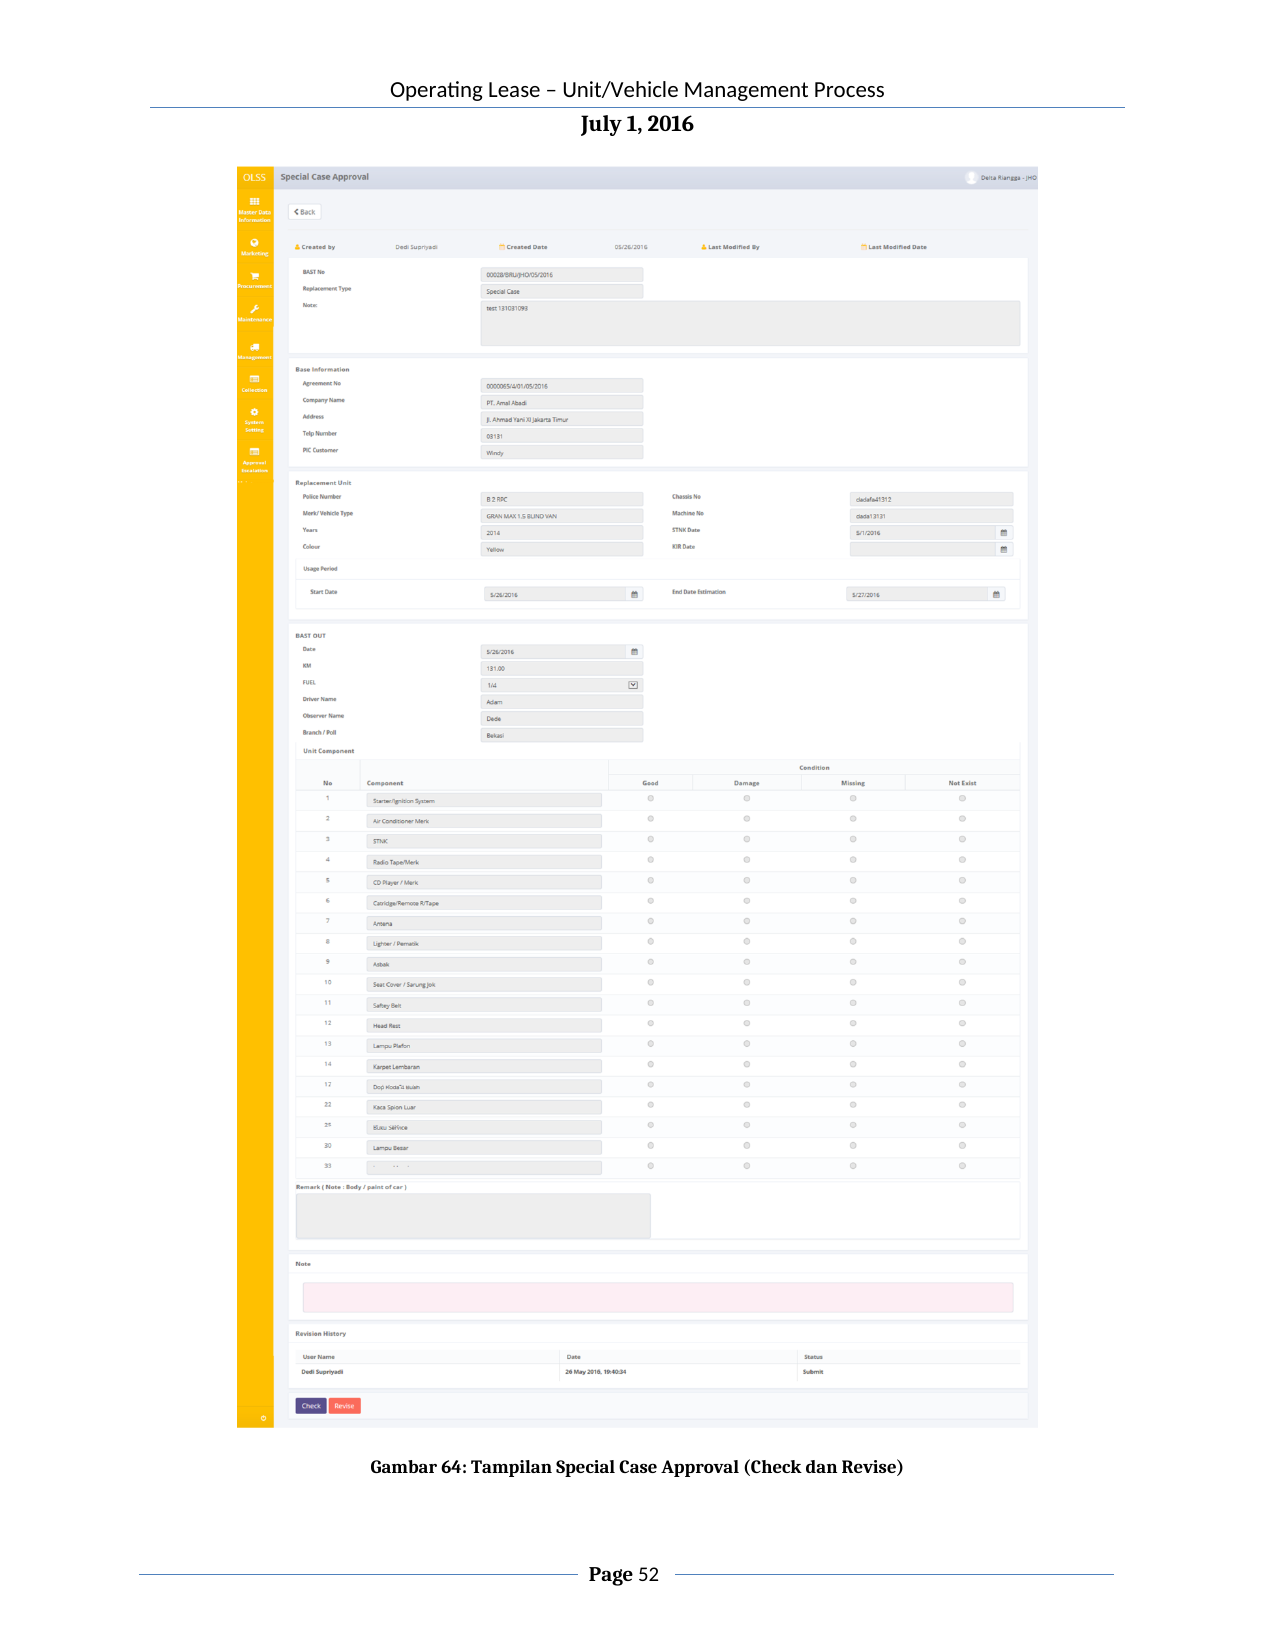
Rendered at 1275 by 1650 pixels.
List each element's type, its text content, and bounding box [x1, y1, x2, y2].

picture [237, 166, 1038, 1428]
text Gambar 64: Tampilan Special Case Approval (Check dan Revise) [150, 1456, 1125, 1478]
